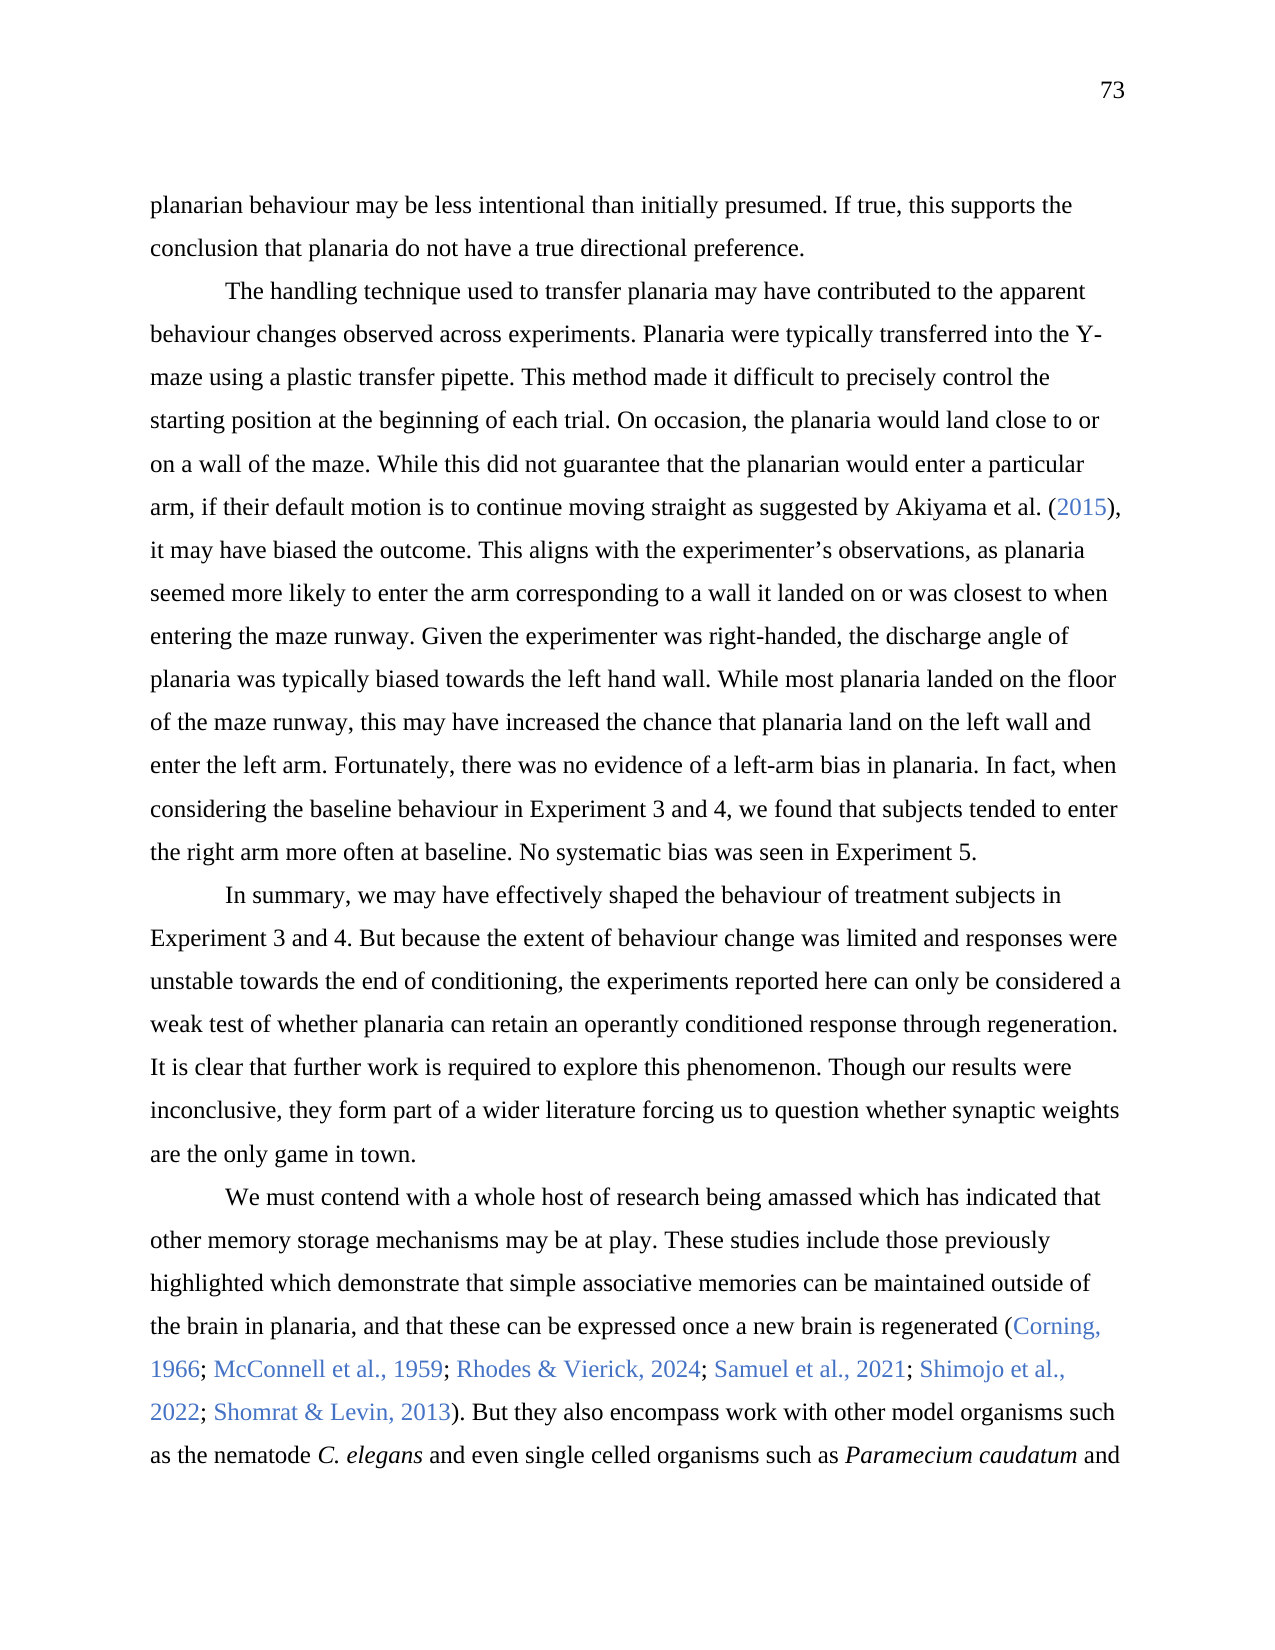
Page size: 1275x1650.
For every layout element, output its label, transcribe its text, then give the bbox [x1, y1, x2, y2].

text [150, 190, 1125, 262]
text In summary, we may have effectively shaped the behaviour of treatment subjects in Experiment 3 and 4. But because the extent of behaviour change was limited and responses were unstable towards the end of conditioning, the experiments reported here can only be considered a weak test of whether planaria can retain an operantly conditioned response through regeneration. It is clear that further work is required to explore this phenomenon. Though our results were inconclusive, they form part of a wider literature forcing us to question whether synaptic weights are the only game in town. [150, 880, 1125, 1167]
text The handling technique used to transfer planaria may have contributed to the apparent behaviour changes observed across experiments. Planaria were typically transferred into the Y-maze using a plastic transfer pipette. This method made it difficult to precisely control the starting position at the beginning of each trial. On occasion, the planaria would land close to or on a wall of the maze. While this did not guarantee that the planarian would enter a particular arm, if their default motion is to continue moving straight as suggested by Akiyama et al. (2015), it may have biased the outcome. This aligns with the experimenter’s observations, as planaria seemed more likely to enter the arm corresponding to a wall it landed on or was closest to when entering the maze runway. Given the experimenter was right-handed, the discharge angle of planaria was typically biased towards the left hand wall. While most planaria landed on the floor of the maze runway, this may have increased the chance that planaria land on the left wall and enter the left arm. Fortunately, there was no evidence of a left-arm bias in planaria. In fact, when considering the baseline behaviour in Experiment 3 and 4, we found that subjects tended to enter the right arm more often at baseline. No systematic bias was seen in Experiment 5. [150, 276, 1125, 866]
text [150, 1182, 1125, 1469]
